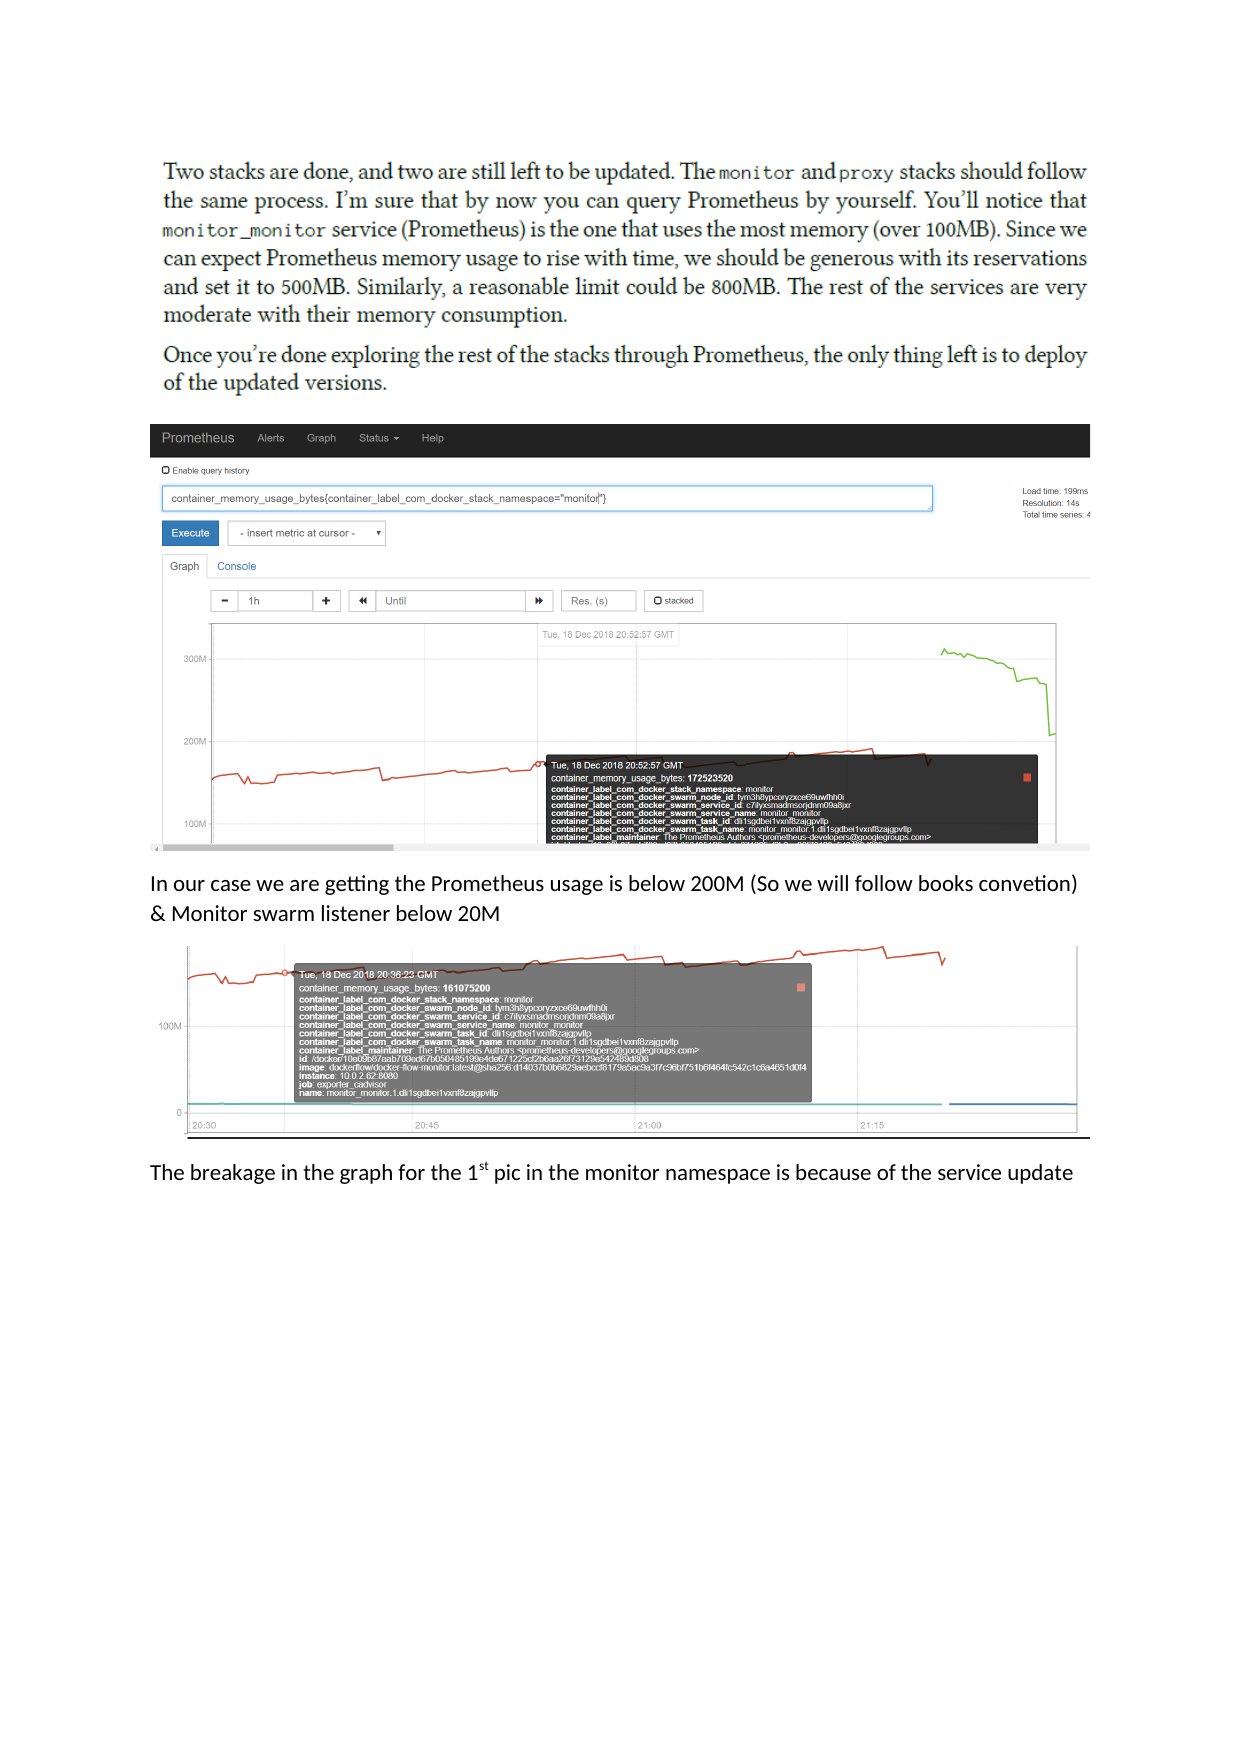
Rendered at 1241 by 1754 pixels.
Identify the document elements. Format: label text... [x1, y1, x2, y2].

picture [150, 946, 1091, 1139]
picture [150, 150, 1091, 406]
text The breakage in the graph for the 1st pic in the monitor namespace is because of the service update [150, 1158, 1090, 1186]
picture [150, 424, 1091, 851]
text In our case we are getting the Prometheus usage is below 200M (So we will follow books convetion) & Monitor swarm listener below 20M [150, 869, 1090, 928]
